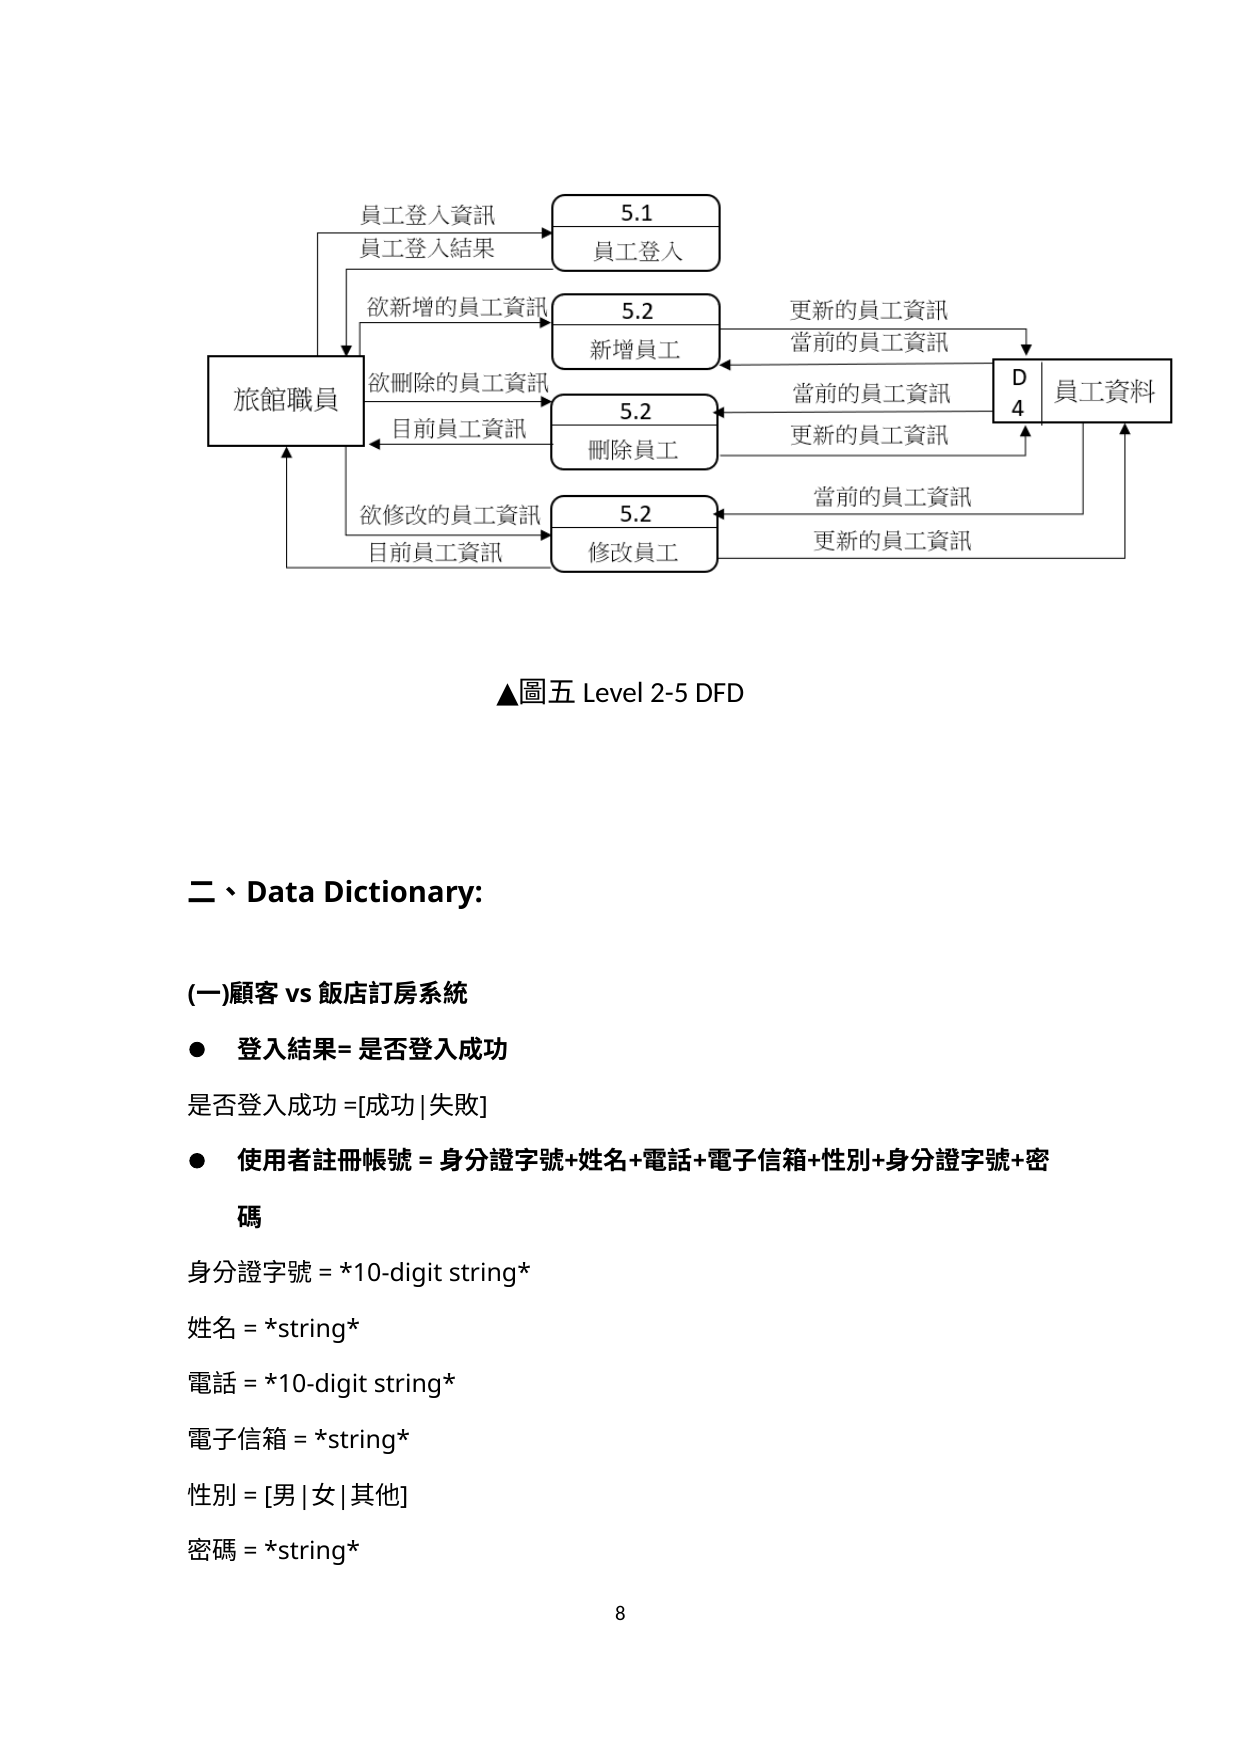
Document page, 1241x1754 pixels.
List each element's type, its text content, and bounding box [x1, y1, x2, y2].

text ▲圖五Level 2-5 DFD [187, 653, 1053, 728]
list 登入結果= 是否登入成功 [187, 1029, 1053, 1066]
picture [187, 162, 1241, 606]
text 是否登入成功 =[成功|失敗] [187, 1084, 1053, 1122]
text (一)顧客 vs 飯店訂房系統 [187, 973, 1053, 1011]
text 電子信箱 = *string* [187, 1419, 1053, 1456]
text 姓名 = *string* [187, 1308, 1053, 1345]
text 電話 = *10-digit string* [187, 1363, 1053, 1401]
list 使用者註冊帳號 = 身分證字號+姓名+電話+電子信箱+性別+身分證字號+密碼 [187, 1140, 1053, 1234]
text 二、Data Dictionary: [187, 852, 1053, 927]
text 身分證字號 = *10-digit string* [187, 1252, 1053, 1289]
text 密碼 = *string* [187, 1530, 1053, 1568]
text 性別 = [男|女|其他] [187, 1474, 1053, 1512]
